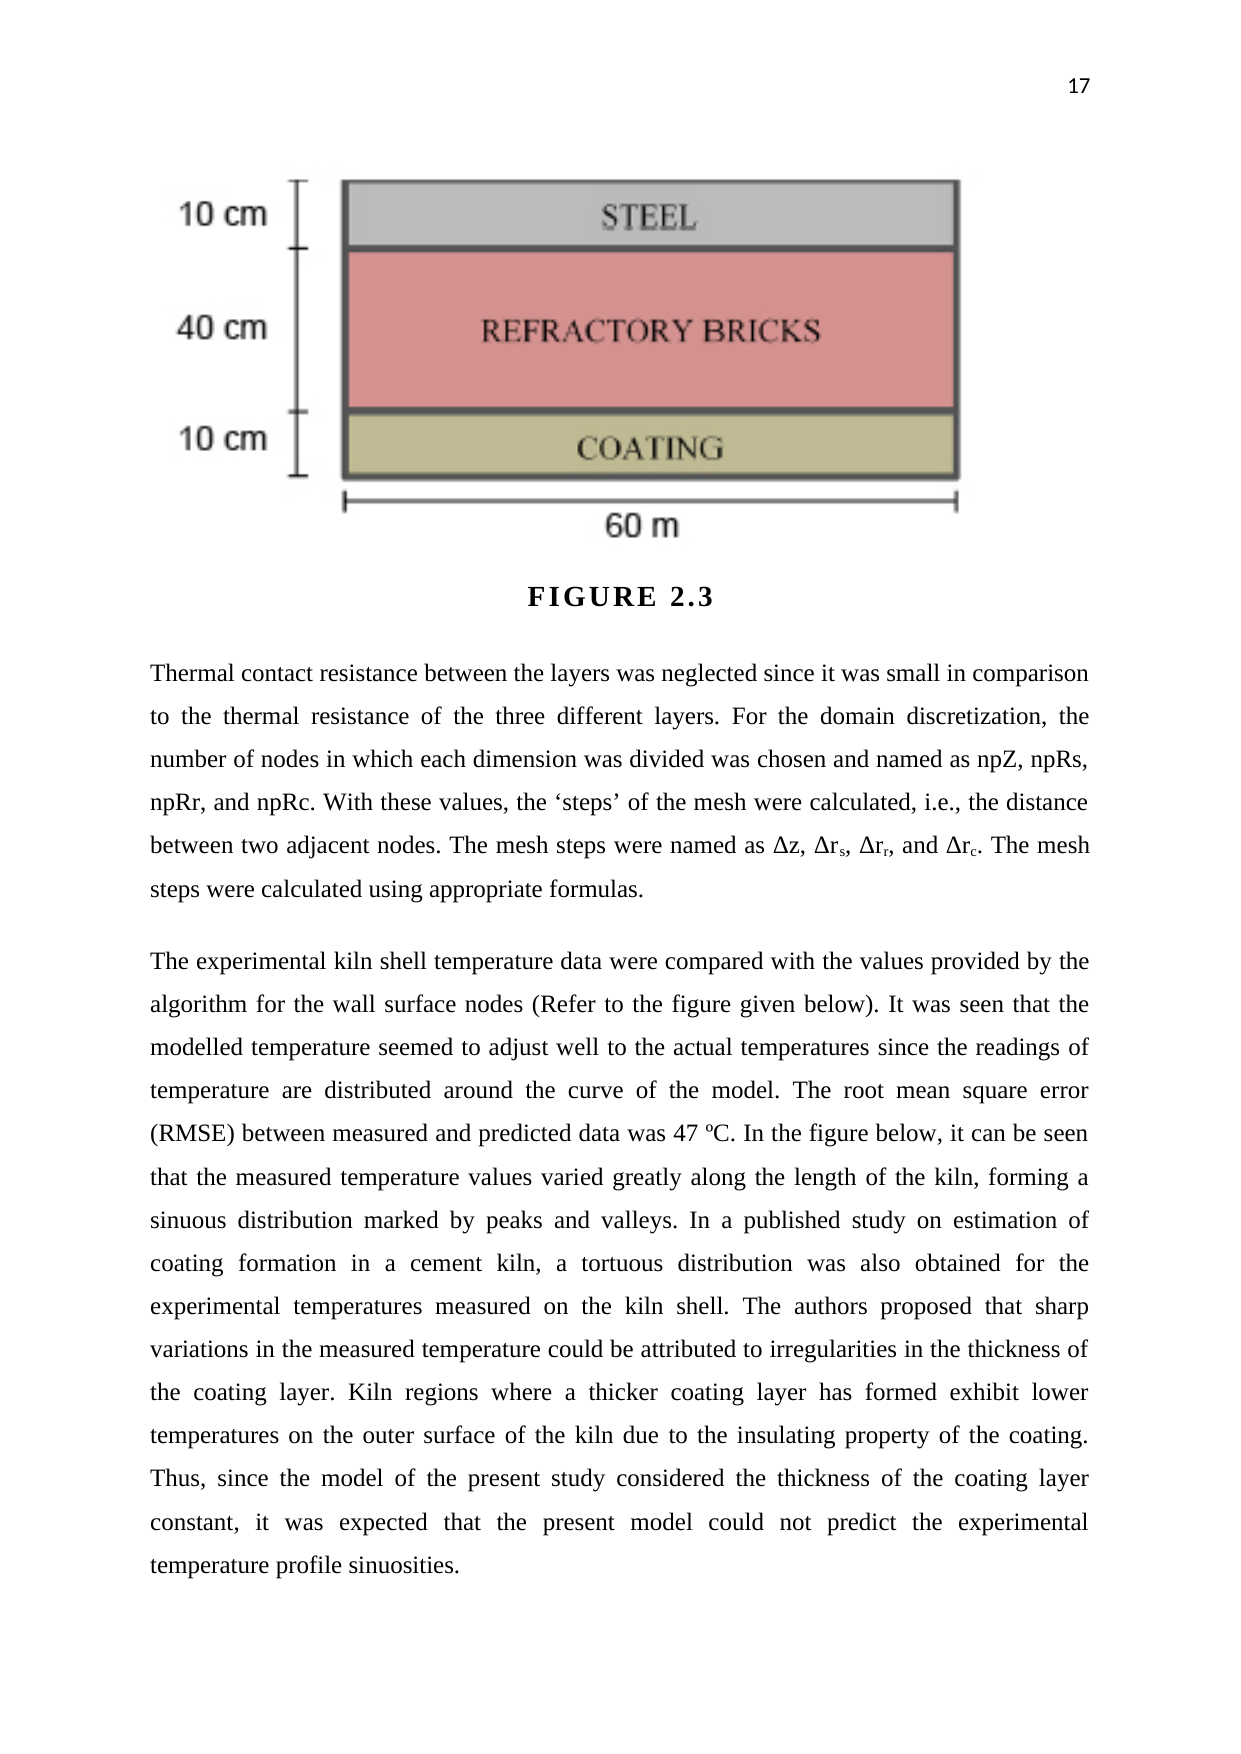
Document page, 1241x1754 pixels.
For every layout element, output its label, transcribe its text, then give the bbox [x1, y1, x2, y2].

text Thermal contact resistance between the layers was neglected since it was small in comparison to the thermal resistance of the three different layers. For the domain discretization, the number of nodes in which each dimension was divided was chosen and named as npZ, npRs, npRr, and npRc. With these values, the ‘steps’ of the mesh were calculated, i.e., the distance between two adjacent nodes. The mesh steps were named as Δz, Δrs, Δrr, and Δrc. The mesh steps were calculated using appropriate formulas. [150, 658, 1090, 902]
text The experimental kiln shell temperature data were compared with the values provided by the algorithm for the wall surface nodes (Refer to the figure given below). It was seen that the modelled temperature seemed to adjust well to the actual temperatures since the readings of temperature are distributed around the curve of the model. The root mean square error (RMSE) between measured and predicted data was 47 ºC. In the figure below, it can be seen that the measured temperature values varied greatly along the length of the kiln, forming a sinuous distribution marked by peaks and valleys. In a published study on estimation of coating formation in a cement kiln, a tortuous distribution was also obtained for the experimental temperatures measured on the kiln shell. The authors proposed that sharp variations in the measured temperature could be attributed to irregularities in the thickness of the coating layer. Kiln regions where a thicker coating layer has formed exhibit lower temperatures on the outer surface of the kiln due to the insulating property of the coating. Thus, since the model of the present study considered the thickness of the coating layer constant, it was expected that the present model could not predict the experimental temperature profile sinuosities. [150, 946, 1090, 1578]
text FIGURE 2.3 [150, 579, 1090, 612]
picture [150, 150, 988, 550]
